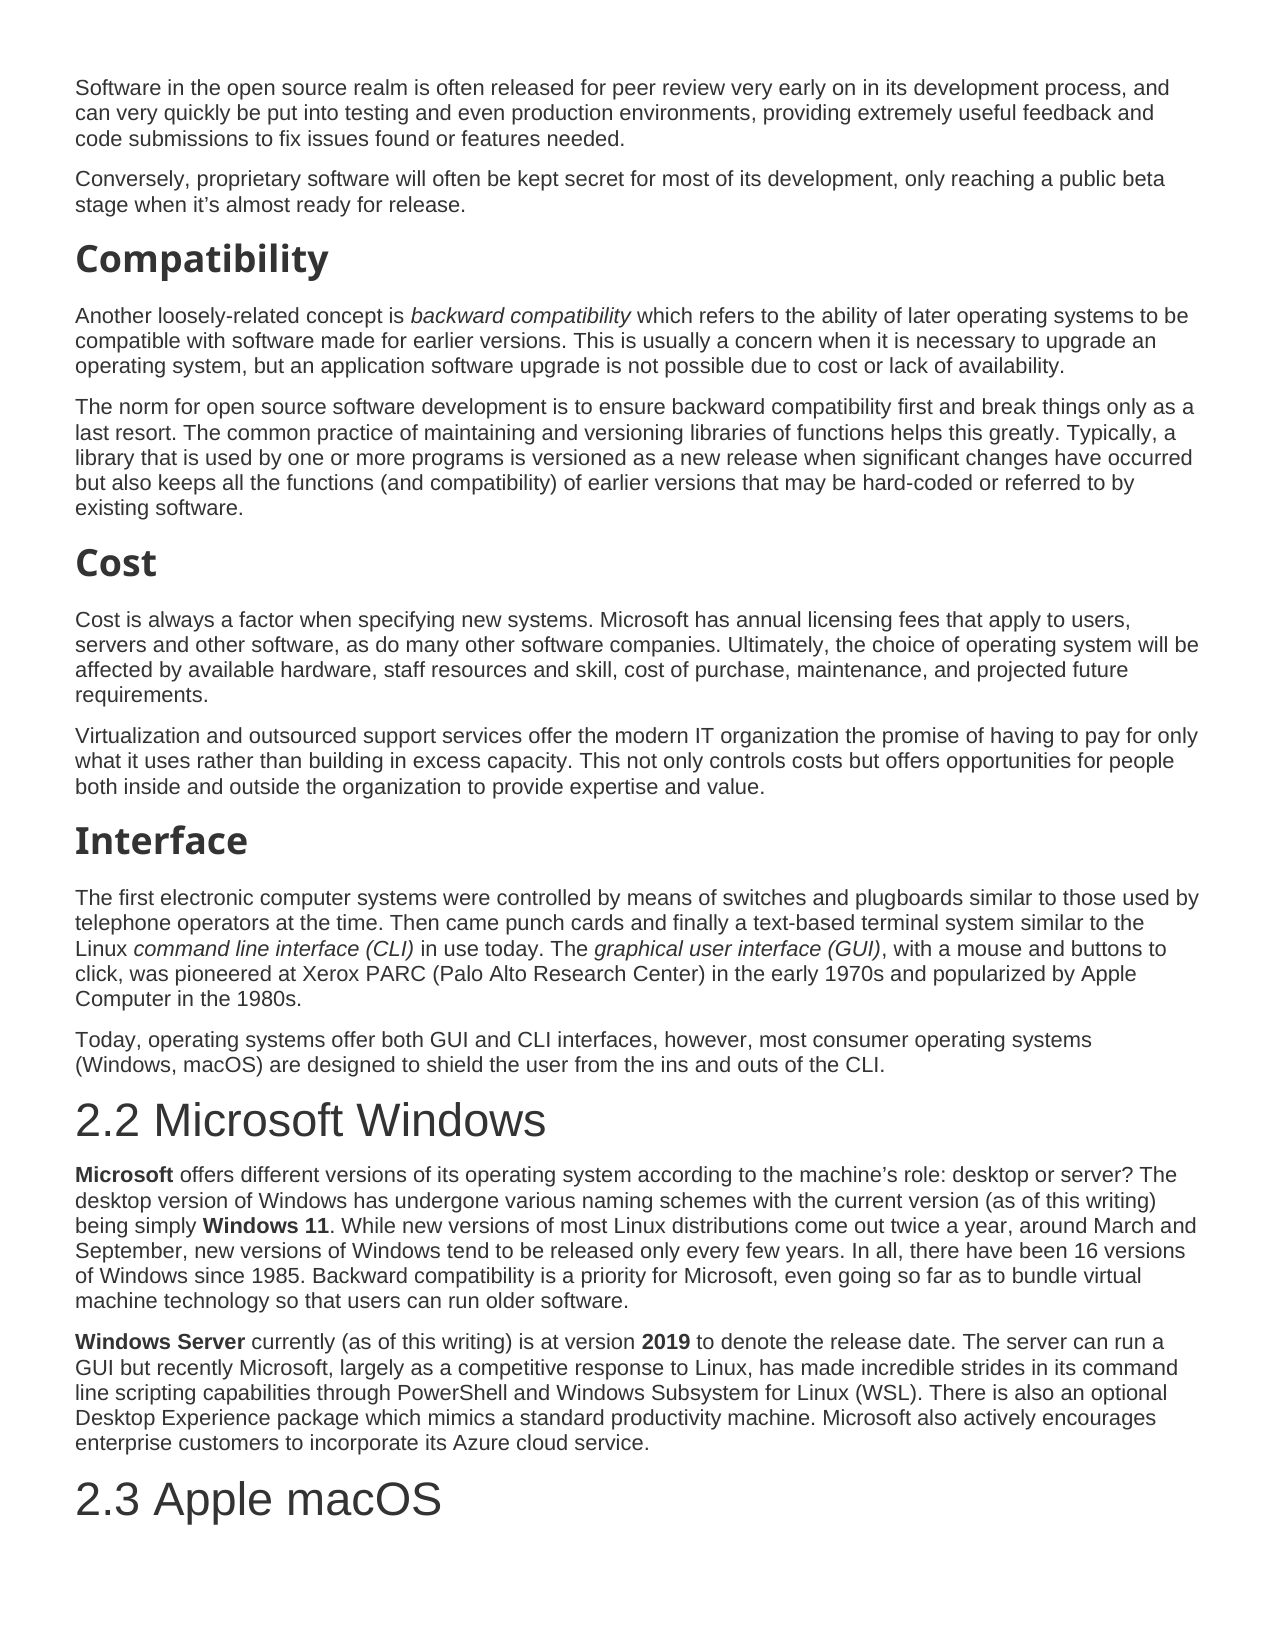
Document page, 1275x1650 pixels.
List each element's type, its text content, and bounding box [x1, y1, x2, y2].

subtitle Cost [75, 536, 1200, 587]
text Another loosely-related concept is backward compatibility which refers to the ability of later operating systems to be compatible with software made for earlier versions. This is usually a concern when it is necessary to upgrade an operating system, but an application software upgrade is not possible due to cost or lack of availability. [75, 303, 1200, 379]
subtitle Interface [75, 814, 1200, 865]
text The norm for open source software development is to ensure backward compatibility first and break things only as a last resort. The common practice of maintaining and versioning libraries of functions helps this greatly. Typically, a library that is used by one or more programs is versioned as a new release when significant changes have occurred but also keeps all the functions (and compatibility) of earlier versions that may be hard-coded or referred to by existing software. [75, 394, 1200, 520]
text Conversely, proprietary software will often be kept secret for most of its development, only reaching a public beta stage when it’s almost ready for release. [75, 166, 1200, 217]
text Software in the open source realm is often released for peer review very early on in its development process, and can very quickly be put into testing and even production environments, providing extremely useful feedback and code submissions to fix issues found or features needed. [75, 75, 1200, 151]
text Windows Server currently (as of this writing) is at version 2019 to denote the release date. The server can run a GUI but recently Microsoft, largely as a competitive response to Linux, has made incredible strides in its command line scripting capabilities through PowerShell and Windows Subsystem for Linux (WSL). There is also an optional Desktop Experience package which mimics a standard productivity machine. Microsoft also actively encourages enterprise customers to incorporate its Azure cloud service. [75, 1329, 1200, 1455]
text The first electronic computer systems were controlled by means of switches and plugboards similar to those used by telephone operators at the time. Then came punch cards and finally a text-based terminal system similar to the Linux command line interface (CLI) in use today. The graphical user interface (GUI), with a mouse and buttons to click, was pioneered at Xerox PARC (Palo Alto Research Center) in the early 1970s and popularized by Apple Computer in the 1980s. [75, 885, 1200, 1011]
text Virtualization and outsourced support services offer the modern IT organization the promise of having to pay for only what it uses rather than building in excess capacity. This not only controls costs but offers opportunities for people both inside and outside the organization to provide expertise and value. [75, 723, 1200, 799]
subtitle Compatibility [75, 232, 1200, 283]
text Cost is always a factor when specifying new systems. Microsoft has annual licensing fees that apply to users, servers and other software, as do many other software companies. Ultimately, the choice of operating system will be affected by available hardware, staff resources and skill, cost of purchase, maintenance, and projected future requirements. [75, 607, 1200, 707]
text Today, operating systems offer both GUI and CLI interfaces, however, most consumer operating systems (Windows, macOS) are designed to shield the user from the ins and outs of the CLI. [75, 1027, 1200, 1077]
subtitle 2.2 Microsoft Windows [75, 1093, 1200, 1147]
subtitle 2.3 Apple macOS [75, 1471, 1200, 1525]
text Microsoft offers different versions of its operating system according to the machine’s role: desktop or server? The desktop version of Windows has undergone various naming schemes with the current version (as of this writing) being simply Windows 11. While new versions of most Linux distributions come out twice a year, around March and September, new versions of Windows tend to be released only every few years. In all, there have been 16 versions of Windows since 1985. Backward compatibility is a priority for Microsoft, even going so far as to bundle virtual machine technology so that users can run older software. [75, 1162, 1200, 1314]
